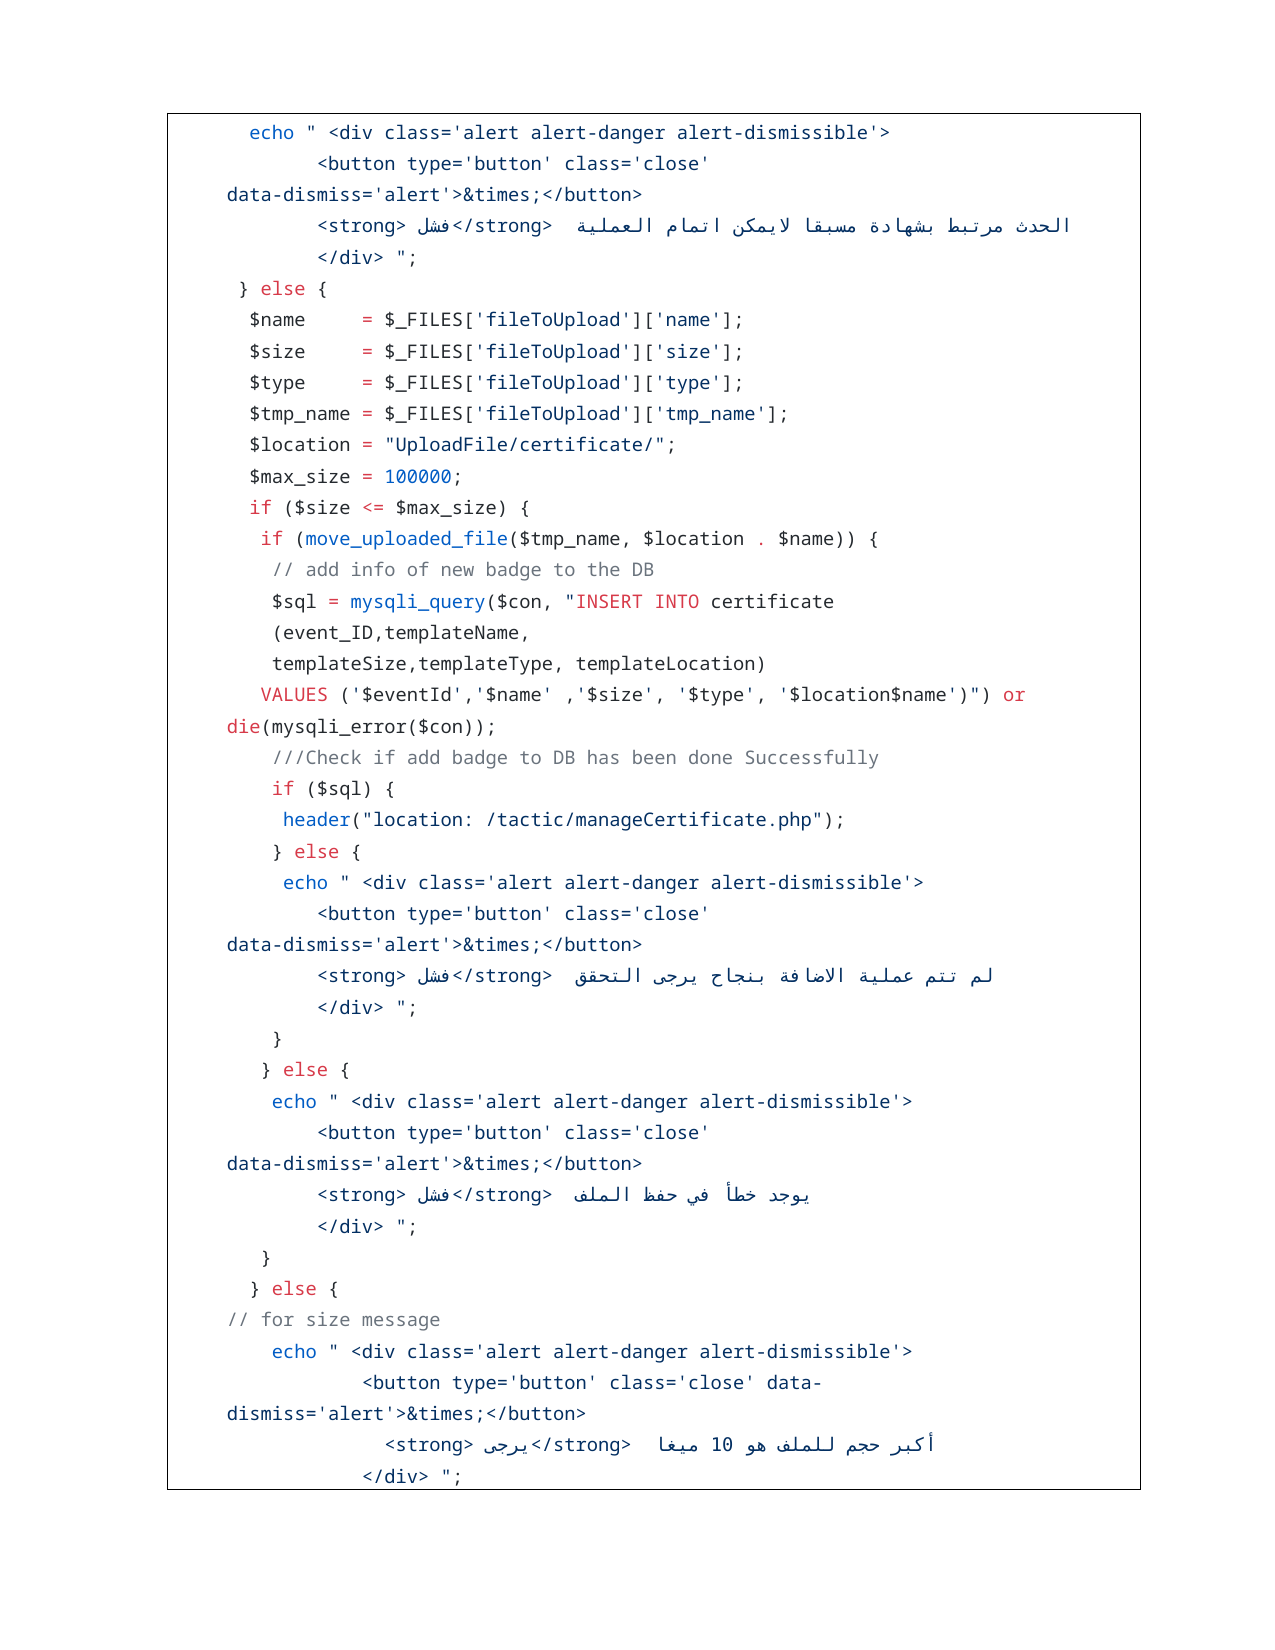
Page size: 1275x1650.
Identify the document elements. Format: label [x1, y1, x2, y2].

table_cell [168, 114, 1140, 1489]
